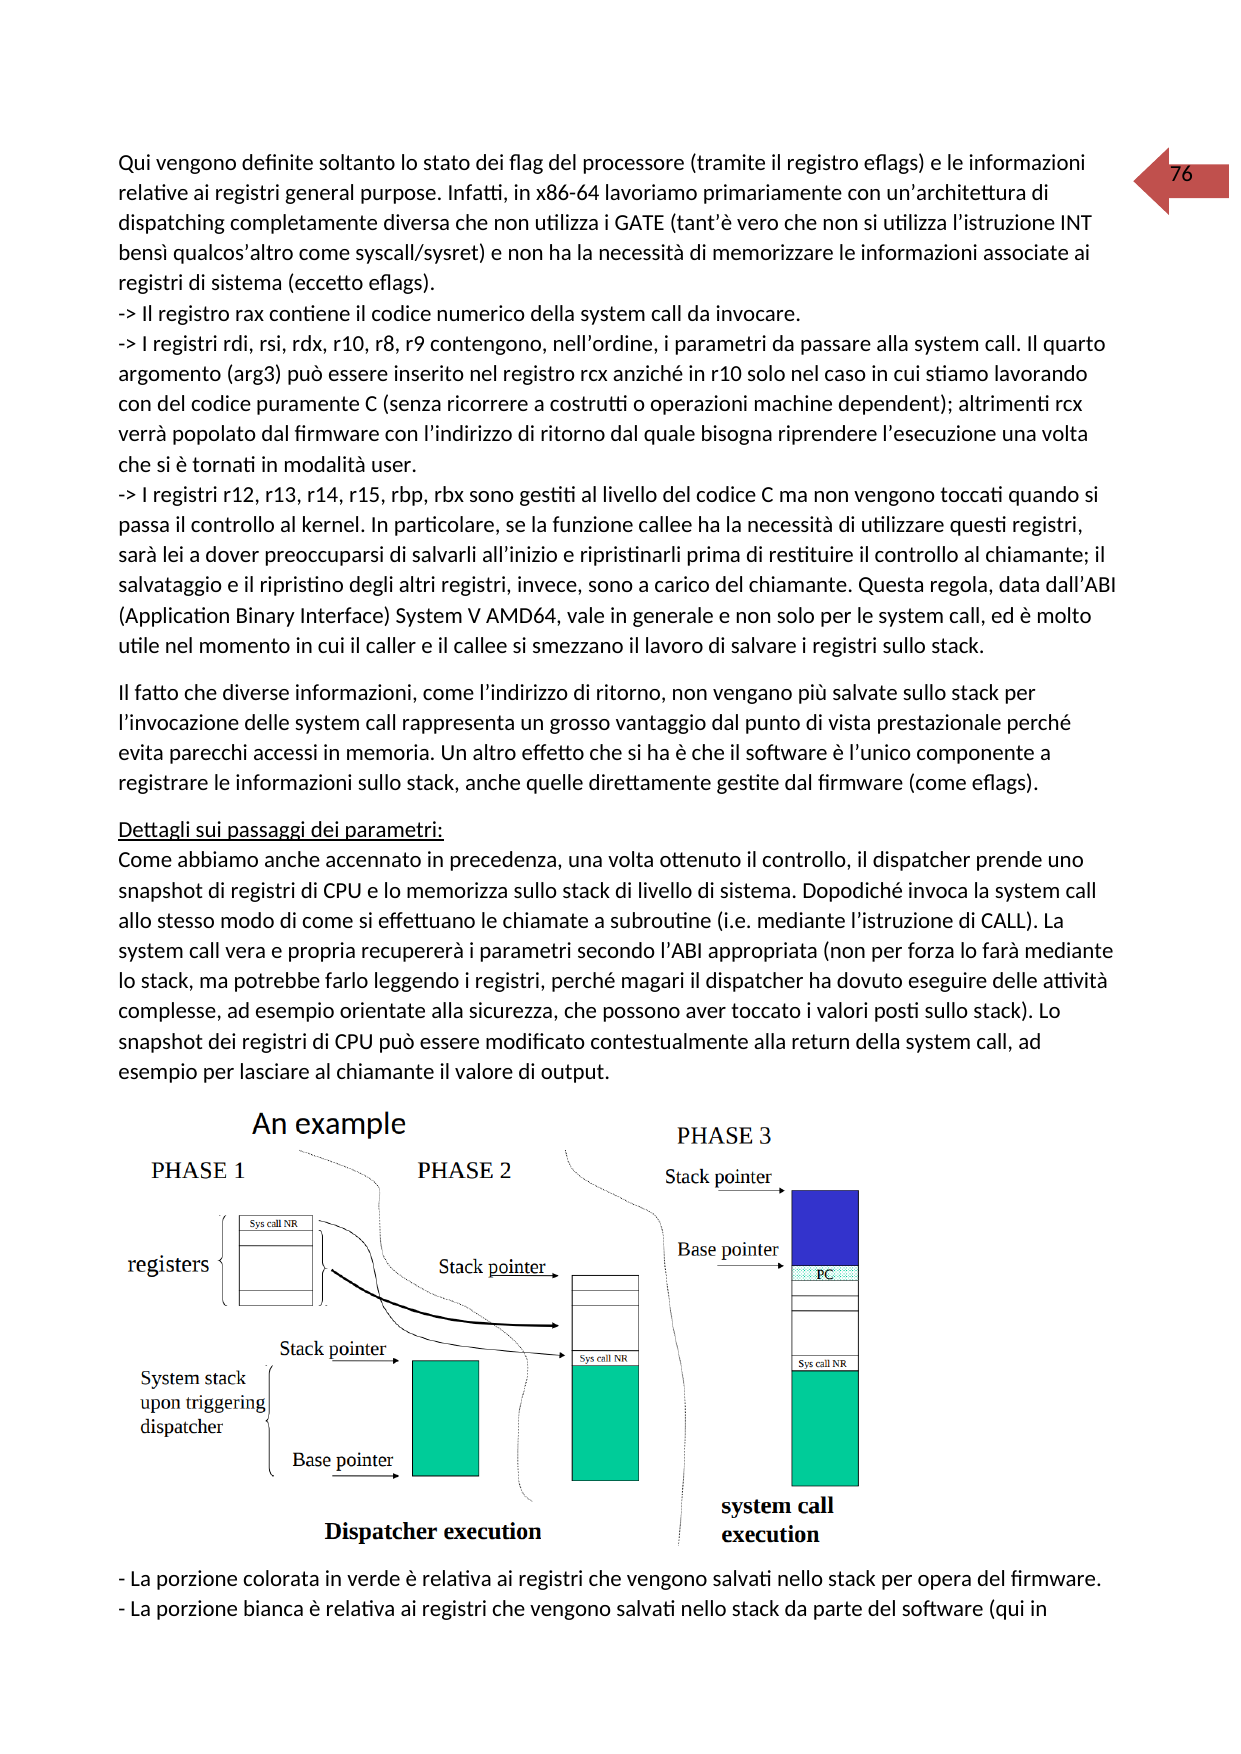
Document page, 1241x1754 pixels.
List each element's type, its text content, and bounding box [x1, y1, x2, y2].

picture [118, 1103, 879, 1546]
text Dettagli sui passaggi dei parametri: Come abbiamo anche accennato in precedenza, una volta ottenuto il controllo, il dispatcher prende uno snapshot di registri di CPU e lo memorizza sullo stack di livello di sistema. Dopodiché invoca la system call allo stesso modo di come si effettuano le chiamate a subroutine (i.e. mediante l’istruzione di CALL). La system call vera e propria recupererà i parametri secondo l’ABI appropriata (non per forza lo farà mediante lo stack, ma potrebbe farlo leggendo i registri, perché magari il dispatcher ha dovuto eseguire delle attività complesse, ad esempio orientate alla sicurezza, che possono aver toccato i valori posti sullo stack). Lo snapshot dei registri di CPU può essere modificato contestualmente alla return della system call, ad esempio per lasciare al chiamante il valore di output. [118, 815, 1122, 1085]
text Il fatto che diverse informazioni, come l’indirizzo di ritorno, non vengano più salvate sullo stack per l’invocazione delle system call rappresenta un grosso vantaggio dal punto di vista prestazionale perché evita parecchi accessi in memoria. Un altro effetto che si ha è che il software è l’unico componente a registrare le informazioni sullo stack, anche quelle direttamente gestite dal firmware (come eflags). [118, 678, 1122, 796]
text Qui vengono definite soltanto lo stato dei flag del processore (tramite il registro eflags) e le informazioni relative ai registri general purpose. Infatti, in x86-64 lavoriamo primariamente con un’architettura di dispatching completamente diversa che non utilizza i GATE (tant’è vero che non si utilizza l’istruzione INT bensì qualcos’altro come syscall/sysret) e non ha la necessità di memorizzare le informazioni associate ai registri di sistema (eccetto eflags). -> Il registro rax contiene il codice numerico della system call da invocare. -> I registri rdi, rsi, rdx, r10, r8, r9 contengono, nell’ordine, i parametri da passare alla system call. Il quarto argomento (arg3) può essere inserito nel registro rcx anziché in r10 solo nel caso in cui stiamo lavorando con del codice puramente C (senza ricorrere a costrutti o operazioni machine dependent); altrimenti rcx verrà popolato dal firmware con l’indirizzo di ritorno dal quale bisogna riprendere l’esecuzione una volta che si è tornati in modalità user. -> I registri r12, r13, r14, r15, rbp, rbx sono gestiti al livello del codice C ma non vengono toccati quando si passa il controllo al kernel. In particolare, se la funzione callee ha la necessità di utilizzare questi registri, sarà lei a dover preoccuparsi di salvarli all’inizio e ripristinarli prima di restituire il controllo al chiamante; il salvataggio e il ripristino degli altri registri, invece, sono a carico del chiamante. Questa regola, data dall’ABI (Application Binary Interface) System V AMD64, vale in generale e non solo per le system call, ed è molto utile nel momento in cui il caller e il callee si smezzano il lavoro di salvare i registri sullo stack. [118, 148, 1122, 659]
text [118, 1564, 1122, 1622]
